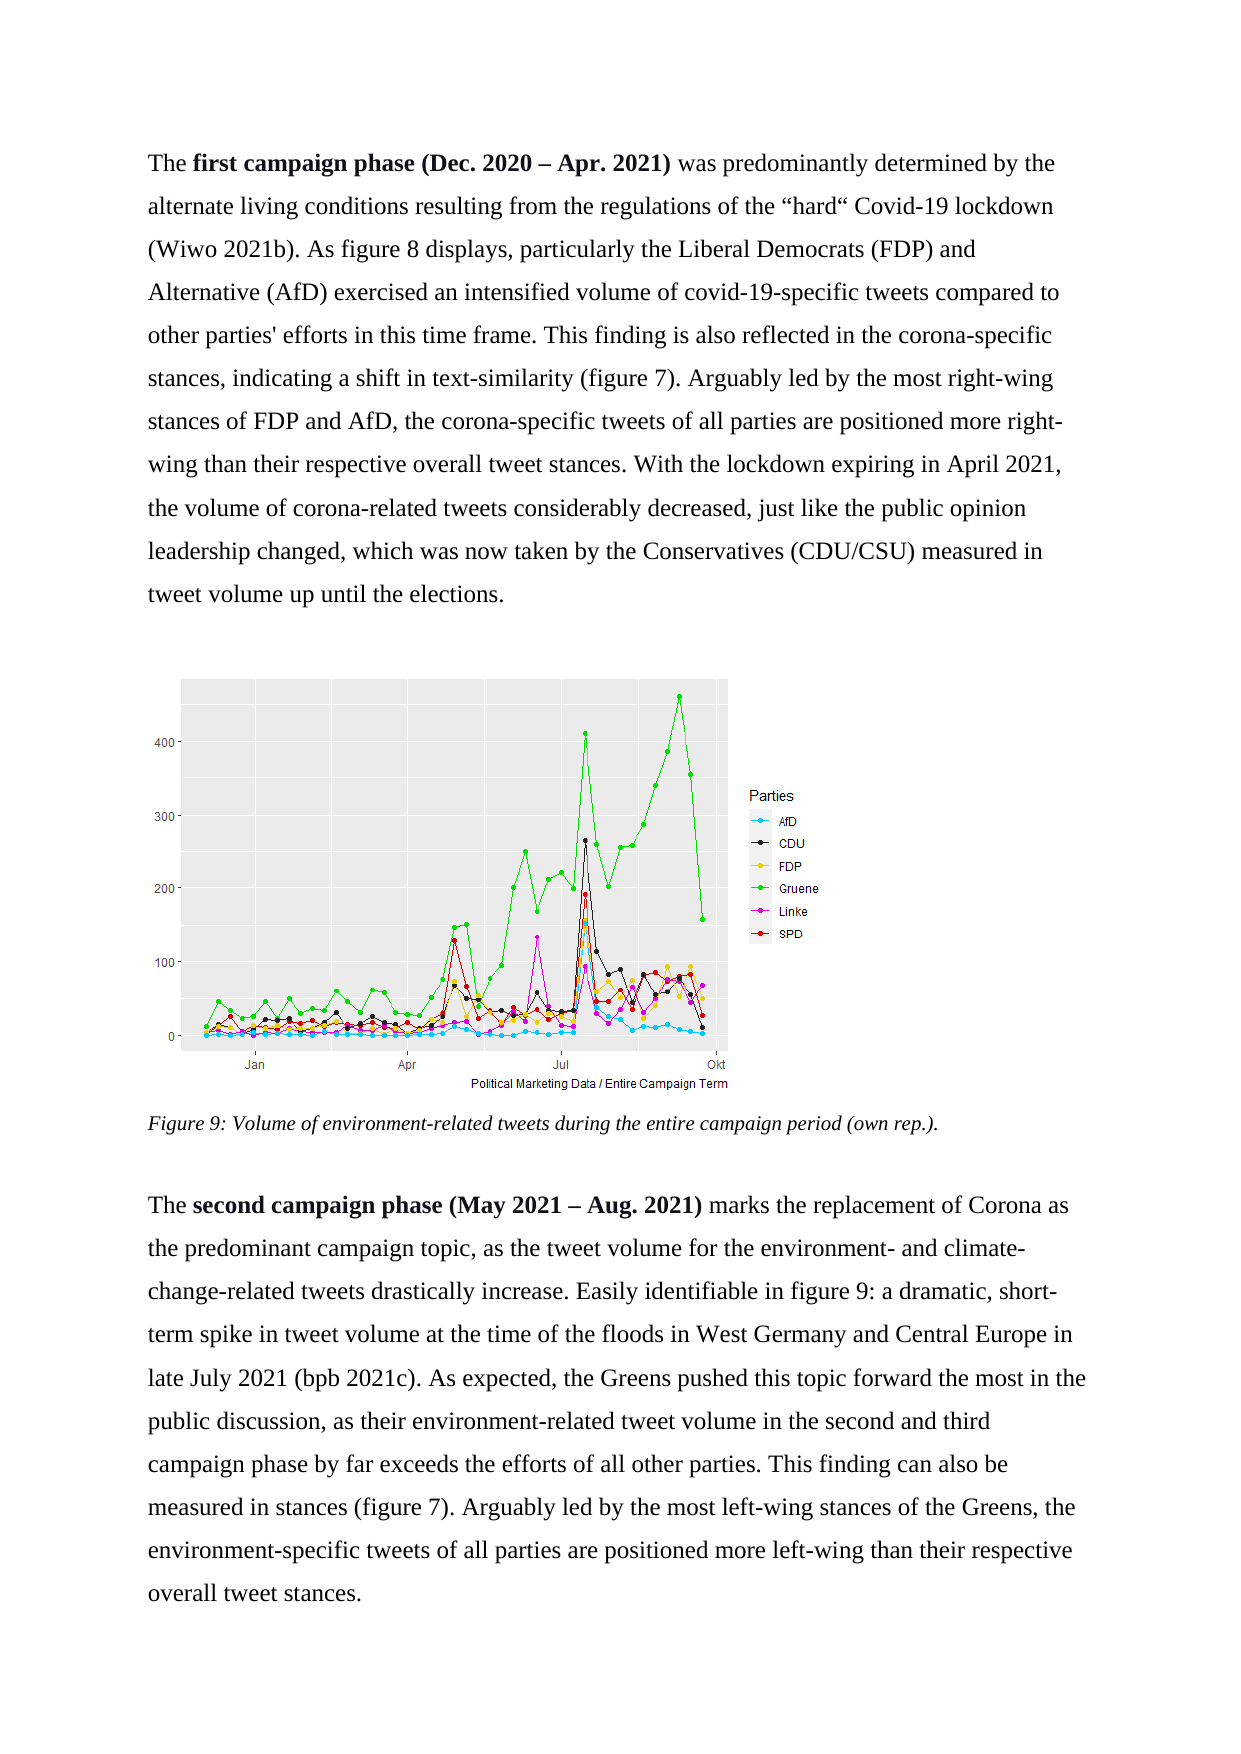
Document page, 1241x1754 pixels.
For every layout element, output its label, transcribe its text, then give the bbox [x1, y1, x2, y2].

text The first campaign phase (Dec. 2020 – Apr. 2021) was predominantly determined by the alternate living conditions resulting from the regulations of the “hard“ Covid-19 lockdown (Wiwo 2021b). As figure 8 displays, particularly the Liberal Democrats (FDP) and Alternative (AfD) exercised an intensified volume of covid-19-specific tweets compared to other parties' efforts in this time frame. This finding is also reflected in the corona-specific stances, indicating a shift in text-similarity (figure 7). Arguably led by the most right-wing stances of FDP and AfD, the corona-specific tweets of all parties are positioned more right-wing than their respective overall tweet stances. With the lockdown expiring in April 2021, the volume of corona-related tweets considerably decreased, just like the public opinion leadership changed, which was now taken by the Conservatives (CDU/CSU) measured in tweet volume up until the elections. [148, 148, 1093, 608]
text The second campaign phase (May 2021 – Aug. 2021) marks the replacement of Corona as the predominant campaign topic, as the tweet volume for the environment- and climate-change-related tweets drastically increase. Easily identifiable in figure 9: a dramatic, short-term spike in tweet volume at the time of the floods in West Germany and Central Europe in late July 2021 (bpb 2021c). As expected, the Greens pushed this topic forward the most in the public discussion, as their environment-related tweet volume in the second and third campaign phase by far exceeds the efforts of all other parties. This finding can also be measured in stances (figure 7). Arguably led by the most left-wing stances of the Greens, the environment-specific tweets of all parties are positioned more left-wing than their respective overall tweet stances. [148, 1190, 1093, 1607]
text Figure 9: Volume of environment-related tweets during the entire campaign period (own rep.). [148, 1111, 1093, 1135]
picture [147, 672, 833, 1096]
